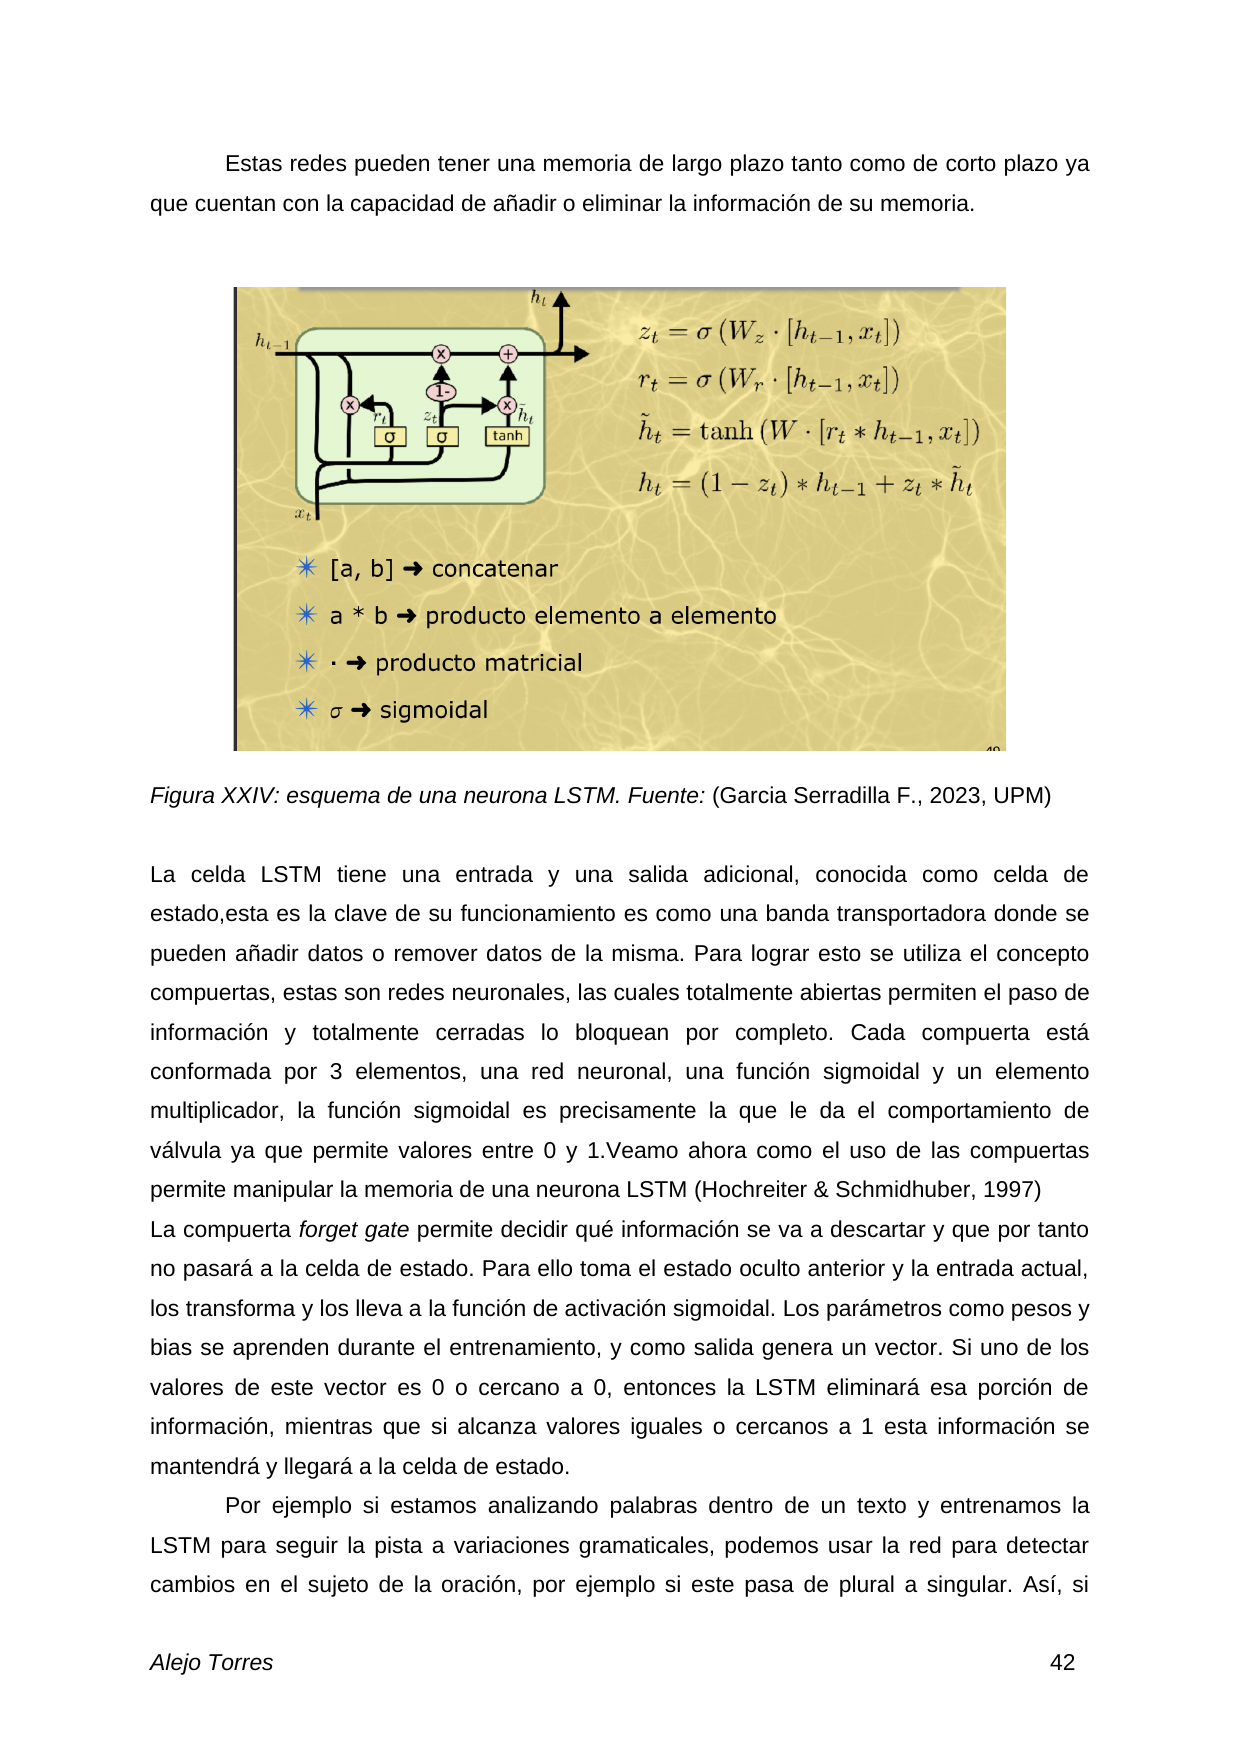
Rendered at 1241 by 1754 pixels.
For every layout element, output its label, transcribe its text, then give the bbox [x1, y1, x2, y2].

text Estas redes pueden tener una memoria de largo plazo tanto como de corto plazo ya que cuentan con la capacidad de añadir o eliminar la información de su memoria. [150, 150, 1090, 216]
text La celda LSTM tiene una entrada y una salida adicional, conocida como celda de estado,esta es la clave de su funcionamiento es como una banda transportadora donde se pueden añadir datos o remover datos de la misma. Para lograr esto se utiliza el concepto compuertas, estas son redes neuronales, las cuales totalmente abiertas permiten el paso de información y totalmente cerradas lo bloquean por completo. Cada compuerta está conformada por 3 elementos, una red neuronal, una función sigmoidal y un elemento multiplicador, la función sigmoidal es precisamente la que le da el comportamiento de válvula ya que permite valores entre 0 y 1.Veamo ahora como el uso de las compuertas permite manipular la memoria de una neurona LSTM (Hochreiter & Schmidhuber, 1997) [150, 861, 1090, 1203]
picture [233, 287, 1007, 751]
text La compuerta forget gate permite decidir qué información se va a descartar y que por tanto no pasará a la celda de estado. Para ello toma el estado oculto anterior y la entrada actual, los transforma y los lleva a la función de activación sigmoidal. Los parámetros como pesos y bias se aprenden durante el entrenamiento, y como salida genera un vector. Si uno de los valores de este vector es 0 o cercano a 0, entonces la LSTM eliminará esa porción de información, mientras que si alcanza valores iguales o cercanos a 1 esta información se mantendrá y llegará a la celda de estado. [150, 1216, 1090, 1479]
text Figura XXIV: esquema de una neurona LSTM. Fuente: (Garcia Serradilla F., 2023, UPM) [150, 782, 1090, 808]
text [150, 1492, 1090, 1598]
